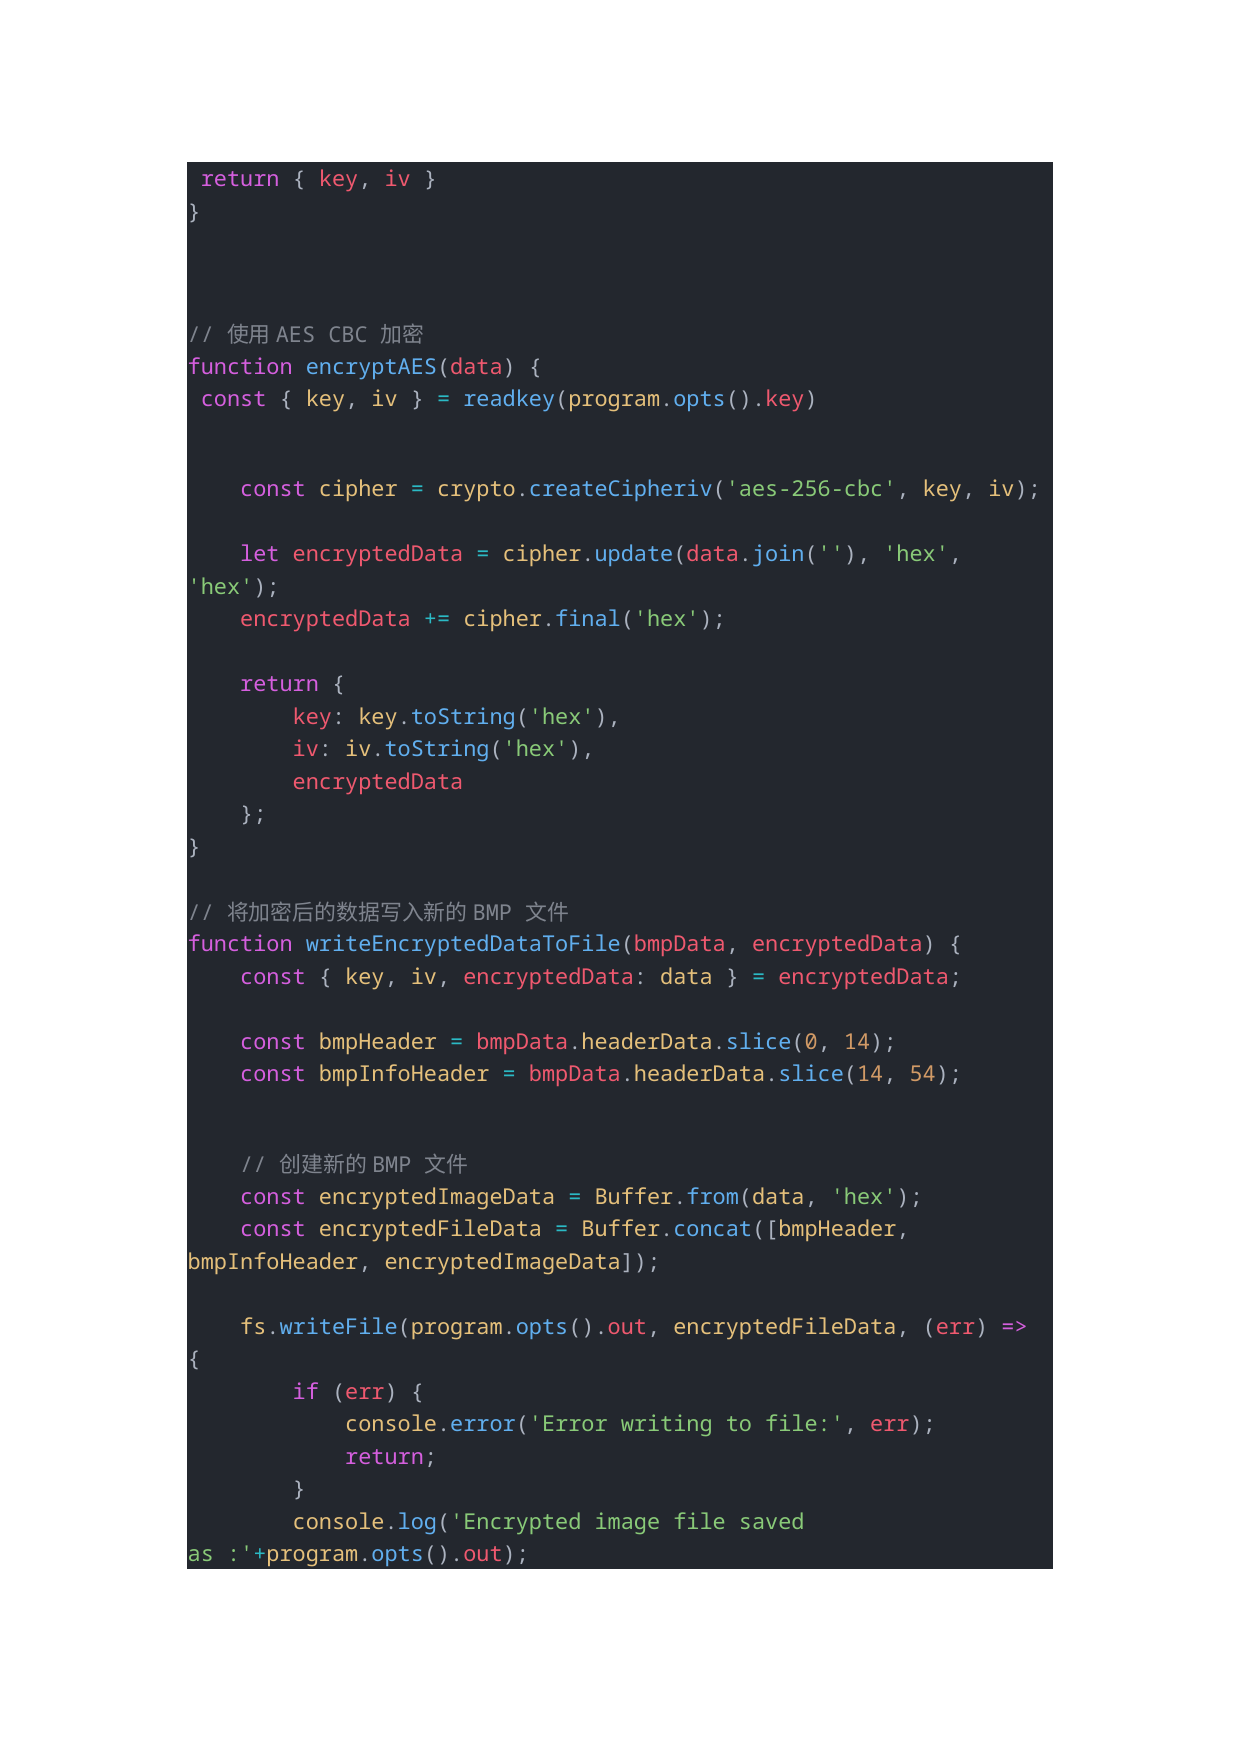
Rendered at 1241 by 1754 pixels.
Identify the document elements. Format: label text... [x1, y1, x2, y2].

text } [187, 194, 1053, 227]
text const { key, iv } = readkey(program.opts().key) [187, 382, 1053, 414]
text } [187, 829, 1053, 862]
text const encryptedFileData = Buffer.concat([bmpHeader, bmpInfoHeader, encryptedImageData]); [187, 1212, 1053, 1277]
text console.error('Error writing to file:', err); [187, 1407, 1053, 1439]
text // 创建新的 BMP 文件 [187, 1147, 1053, 1179]
text const cipher = crypto.createCipheriv('aes-256-cbc', key, iv); [187, 472, 1053, 504]
text iv: iv.toString('hex'), [187, 732, 1053, 764]
text console.log('Encrypted image file saved as :'+program.opts().out); [187, 1504, 1053, 1569]
text return; [187, 1439, 1053, 1472]
text const encryptedImageData = Buffer.from(data, 'hex'); [187, 1179, 1053, 1212]
text key: key.toString('hex'), [187, 699, 1053, 732]
text const { key, iv, encryptedData: data } = encryptedData; [187, 959, 1053, 992]
text function encryptAES(data) { [187, 349, 1053, 382]
text }; [187, 797, 1053, 829]
text function writeEncryptedDataToFile(bmpData, encryptedData) { [187, 927, 1053, 959]
text } [187, 1472, 1053, 1504]
text let encryptedData = cipher.update(data.join(''), 'hex', 'hex'); [187, 537, 1053, 602]
text const bmpHeader = bmpData.headerData.slice(0, 14); [187, 1024, 1053, 1057]
text return { key, iv } [187, 162, 1053, 194]
text const bmpInfoHeader = bmpData.headerData.slice(14, 54); [187, 1057, 1053, 1089]
text return { [187, 667, 1053, 699]
text if (err) { [187, 1374, 1053, 1407]
text fs.writeFile(program.opts().out, encryptedFileData, (err) => { [187, 1309, 1053, 1374]
text encryptedData += cipher.final('hex'); [187, 602, 1053, 634]
text // 将加密后的数据写入新的 BMP 文件 [187, 894, 1053, 927]
text // 使用 AES CBC 加密 [187, 317, 1053, 349]
text encryptedData [187, 764, 1053, 797]
